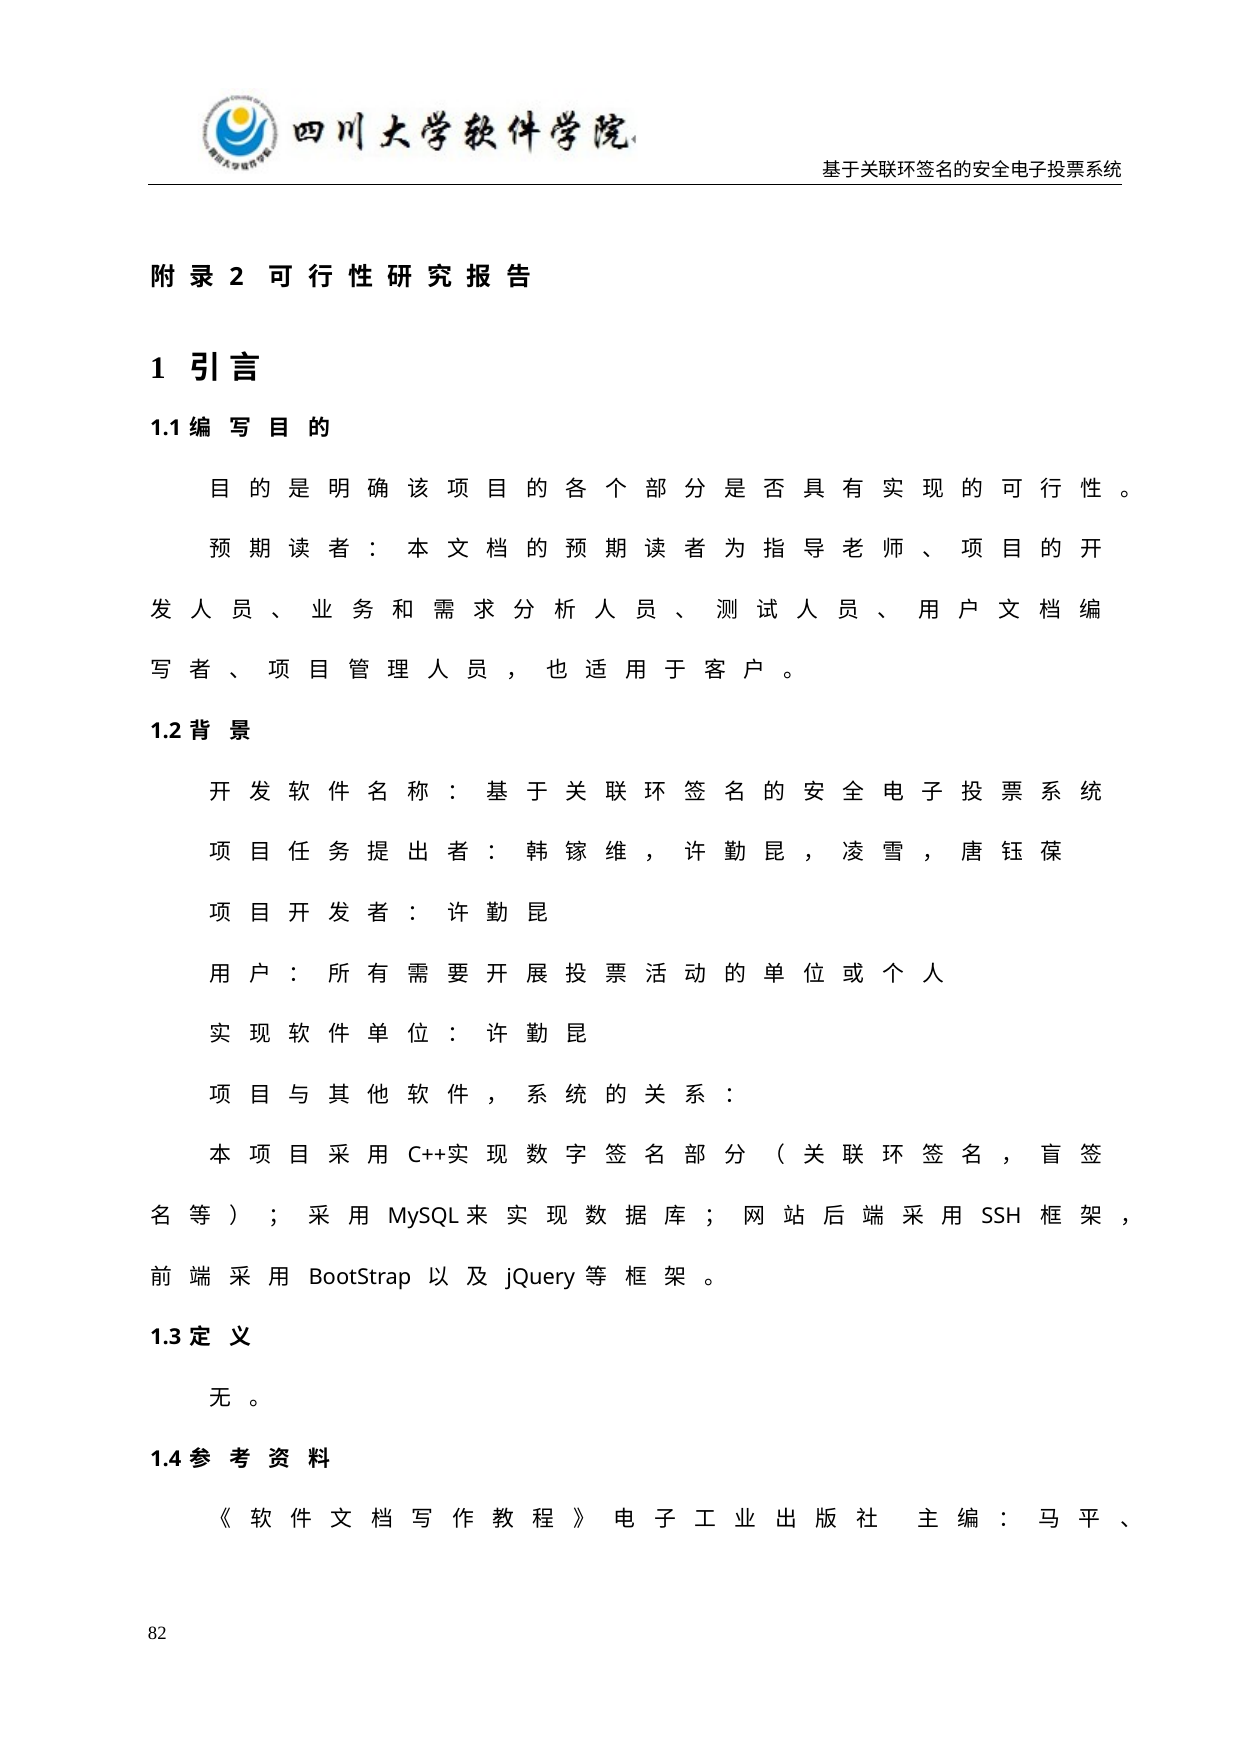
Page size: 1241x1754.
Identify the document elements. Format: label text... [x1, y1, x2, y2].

text 实现软件单位：许勤昆 [150, 1002, 1120, 1062]
text 预期读者：本文档的预期读者为指导老师、项目的开发人员、业务和需求分析人员、测试人员、用户文档编写者、项目管理人员，也适用于客户。 [150, 517, 1120, 699]
text 用户：所有需要开展投票活动的单位或个人 [150, 941, 1120, 1002]
picture [197, 88, 639, 177]
text 《软件文档写作教程》电子工业出版社 主编：马平、黄冬梅 [150, 1487, 1120, 1547]
text 项目与其他软件，系统的关系： [150, 1062, 1120, 1123]
text 1.3定义 [150, 1305, 1120, 1366]
text 1.2背景 [150, 699, 1120, 759]
text 目的是明确该项目的各个部分是否具有实现的可行性。 [150, 456, 1120, 517]
subtitle 引言 [150, 335, 1120, 396]
subtitle 附录2 可行性研究报告 [150, 244, 1120, 304]
text 1.1编写目的 [150, 396, 1120, 456]
text 1.4参考资料 [150, 1426, 1120, 1487]
text 无。 [150, 1366, 1120, 1426]
text 本项目采用C++实现数字签名部分（关联环签名，盲签名等）；采用MySQL来实现数据库；网站后端采用SSH框架，前端采用BootStrap以及jQuery等框架。 [150, 1123, 1120, 1305]
text 项目开发者：许勤昆 [150, 881, 1120, 941]
text 开发软件名称：基于关联环签名的安全电子投票系统 [150, 759, 1120, 820]
text 项目任务提出者：韩镓维，许勤昆，凌雪，唐钰葆 [150, 820, 1120, 881]
